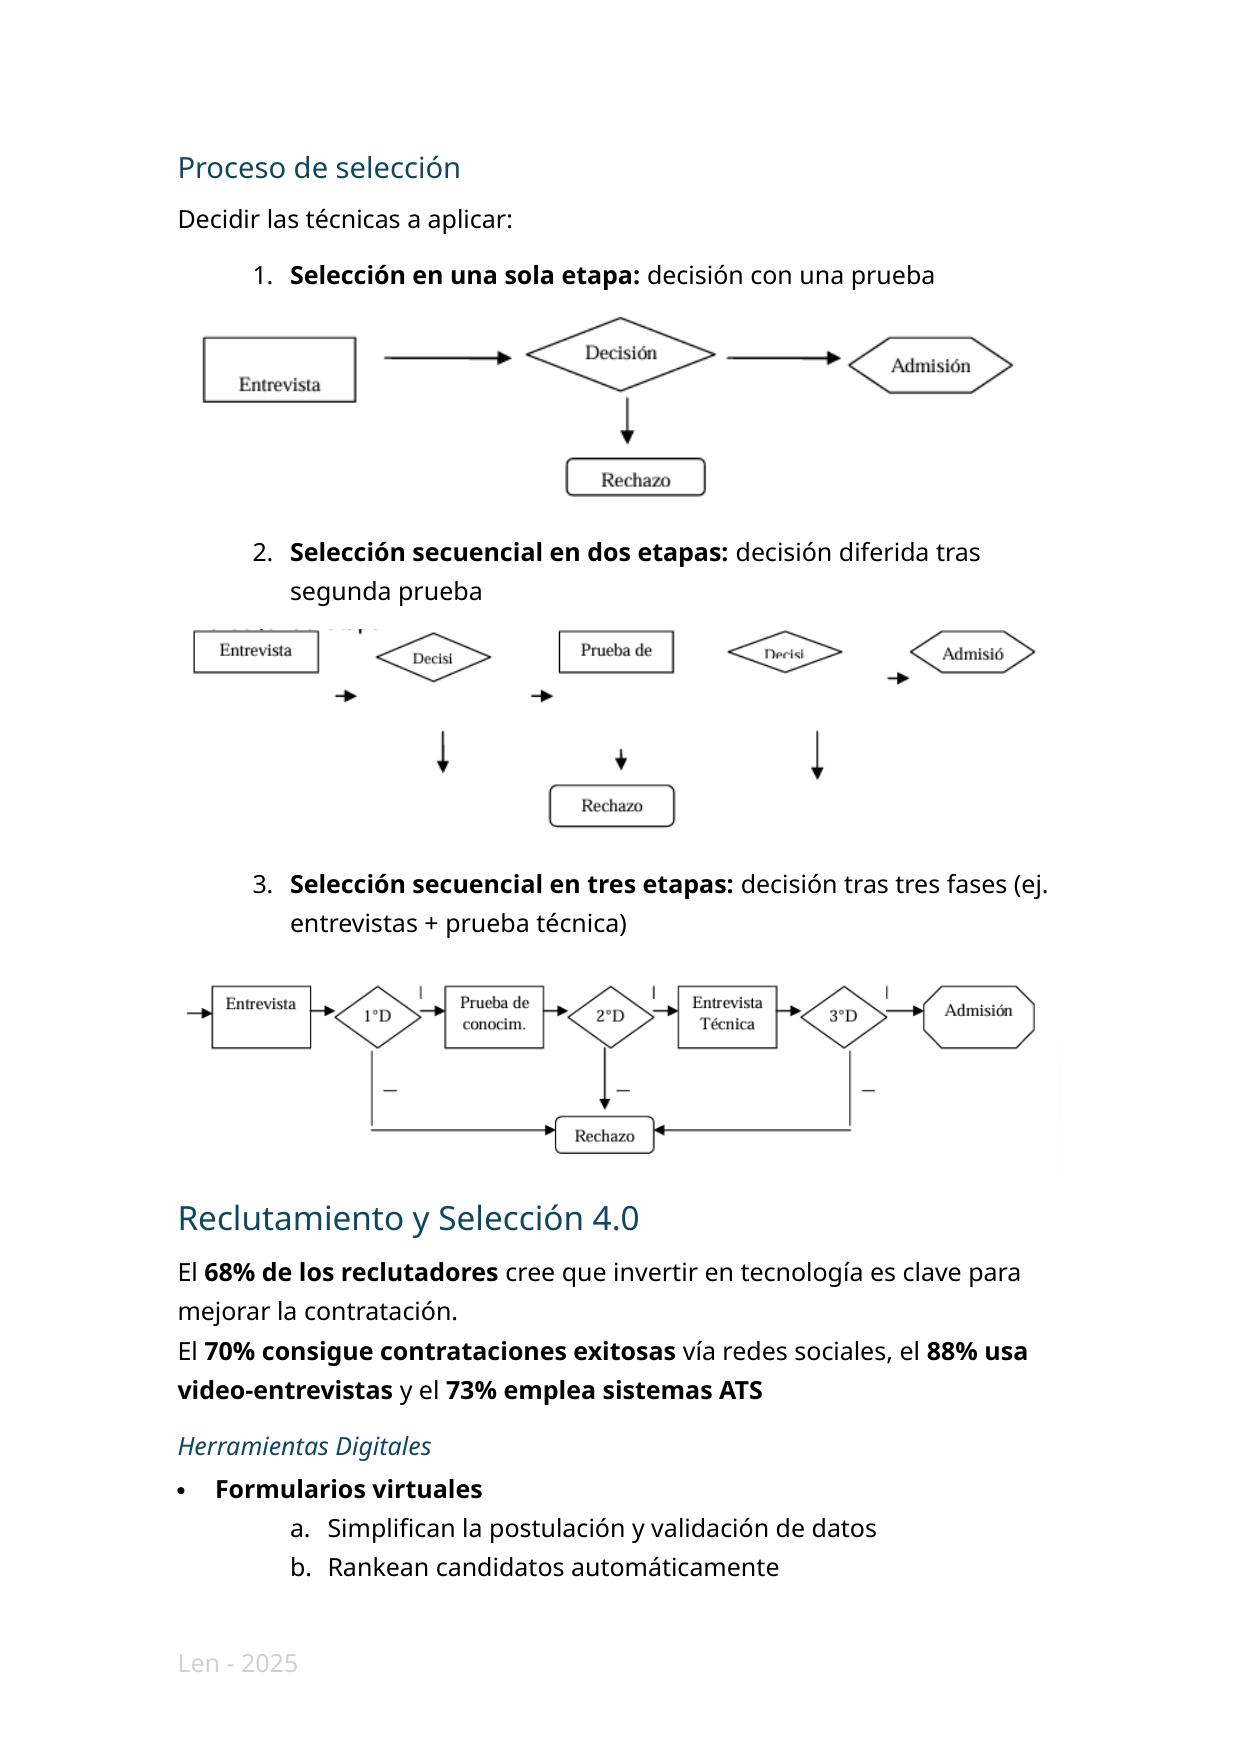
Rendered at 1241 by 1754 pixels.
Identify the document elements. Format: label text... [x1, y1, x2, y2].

list Formularios virtuales [177, 1472, 1063, 1506]
picture [177, 313, 1063, 513]
list Selección secuencial en tres etapas: decisión tras tres fases (ej. entrevistas + prueba técnica) [252, 866, 1063, 940]
text Decidir las técnicas a aplicar: [177, 202, 1063, 236]
subtitle Reclutamiento y Selección 4.0 [177, 1194, 1063, 1240]
subtitle Herramientas Digitales [177, 1428, 1063, 1462]
list Selección en una sola etapa: decisión con una prueba [252, 257, 1063, 291]
picture [177, 961, 1063, 1173]
list Selección secuencial en dos etapas: decisión diferida tras segunda prueba [252, 535, 1063, 608]
text El 68% de los reclutadores cree que invertir en tecnología es clave para mejorar la contratación. El 70% consigue contrataciones exitosas vía redes sociales, el 88% usa video-entrevistas y el 73% emplea sistemas ATS [177, 1255, 1063, 1406]
subtitle Proceso de selección [177, 148, 1063, 187]
picture [177, 629, 1063, 845]
list Rankean candidatos automáticamente [290, 1550, 1063, 1584]
list Simplifican la postulación y validación de datos [290, 1511, 1063, 1545]
